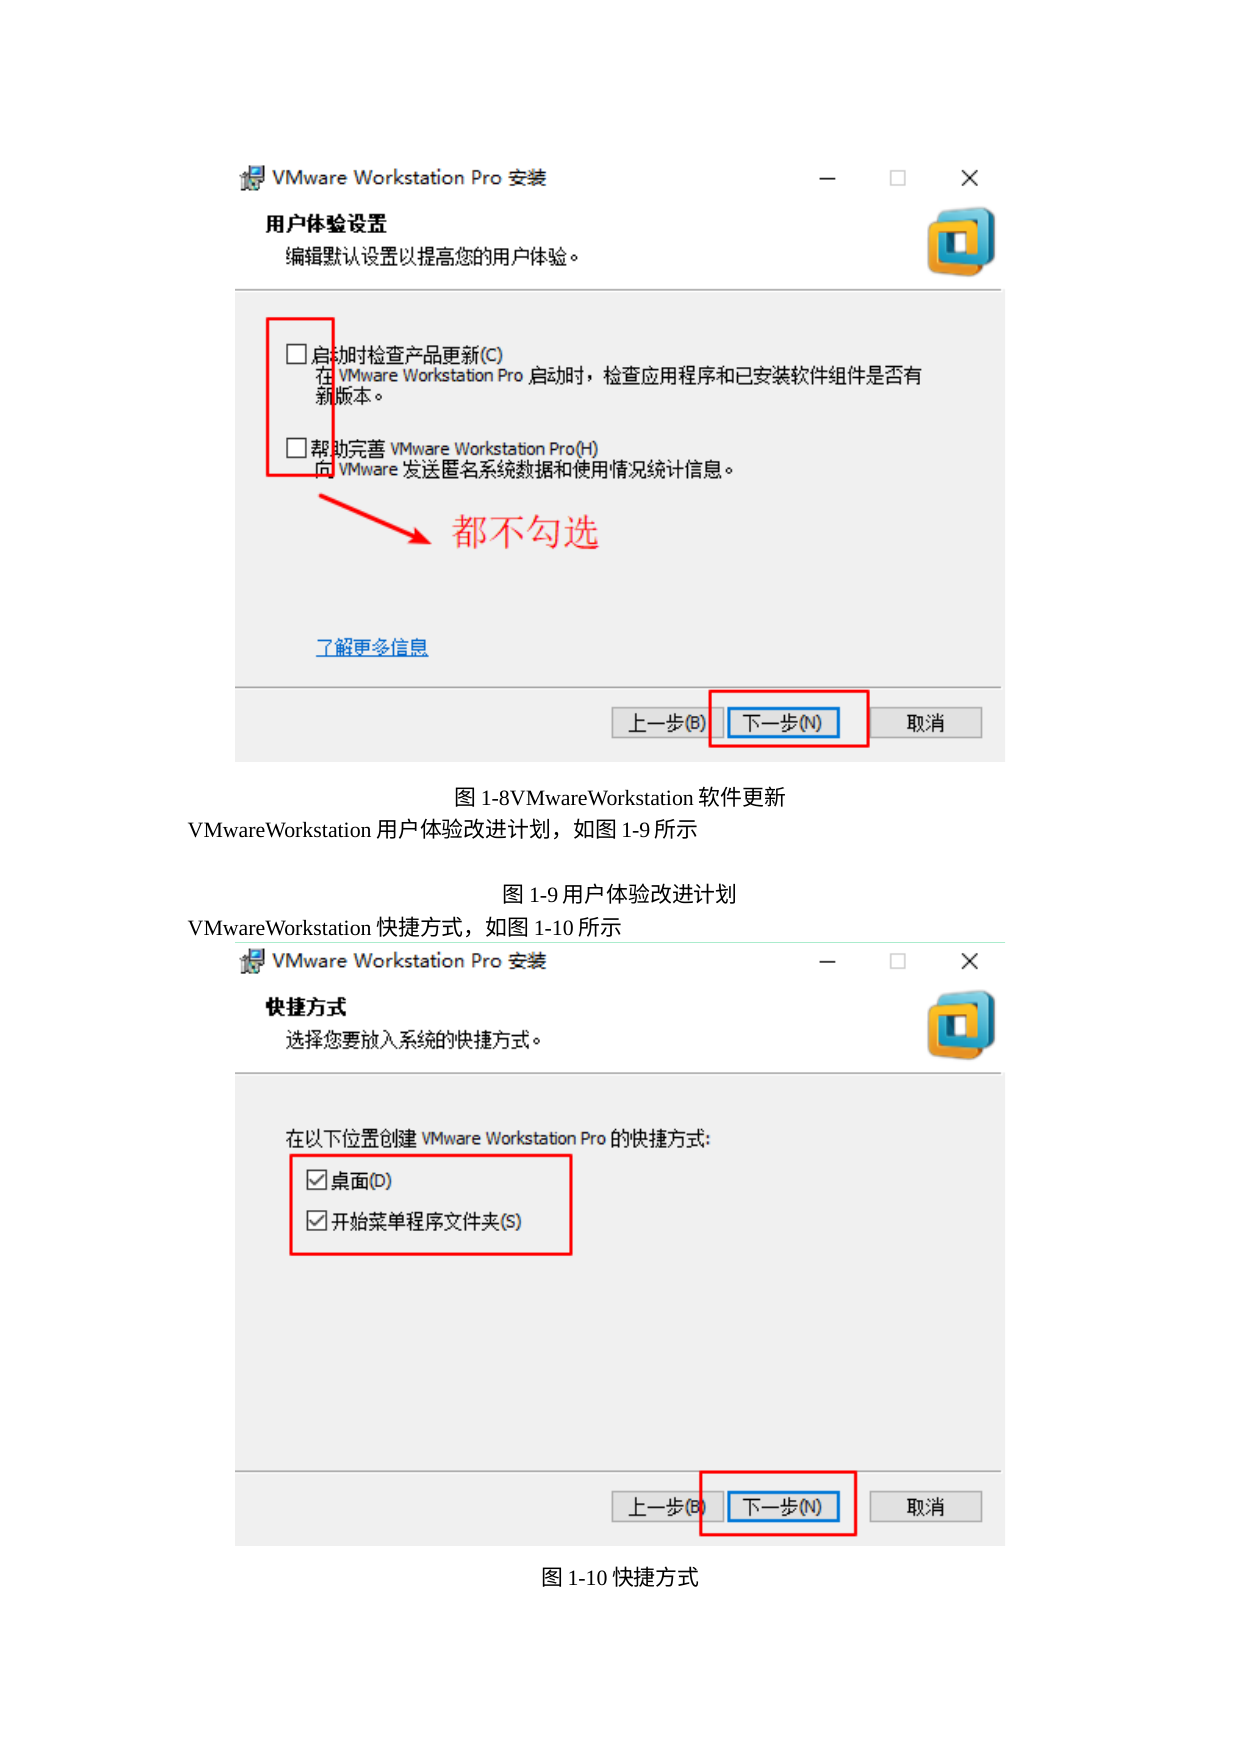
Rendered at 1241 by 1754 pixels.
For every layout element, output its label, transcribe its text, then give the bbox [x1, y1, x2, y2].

picture [235, 162, 1006, 762]
text 图1-10快捷方式 [187, 1559, 1053, 1592]
text VMwareWorkstation用户体验改进计划，如图1-9所示 [187, 812, 1053, 844]
picture [235, 942, 1006, 1546]
text 图1-9用户体验改进计划 [187, 877, 1053, 909]
text VMwareWorkstation快捷方式，如图1-10所示 [187, 909, 1053, 942]
text 图1-8VMwareWorkstation软件更新 [187, 779, 1053, 812]
